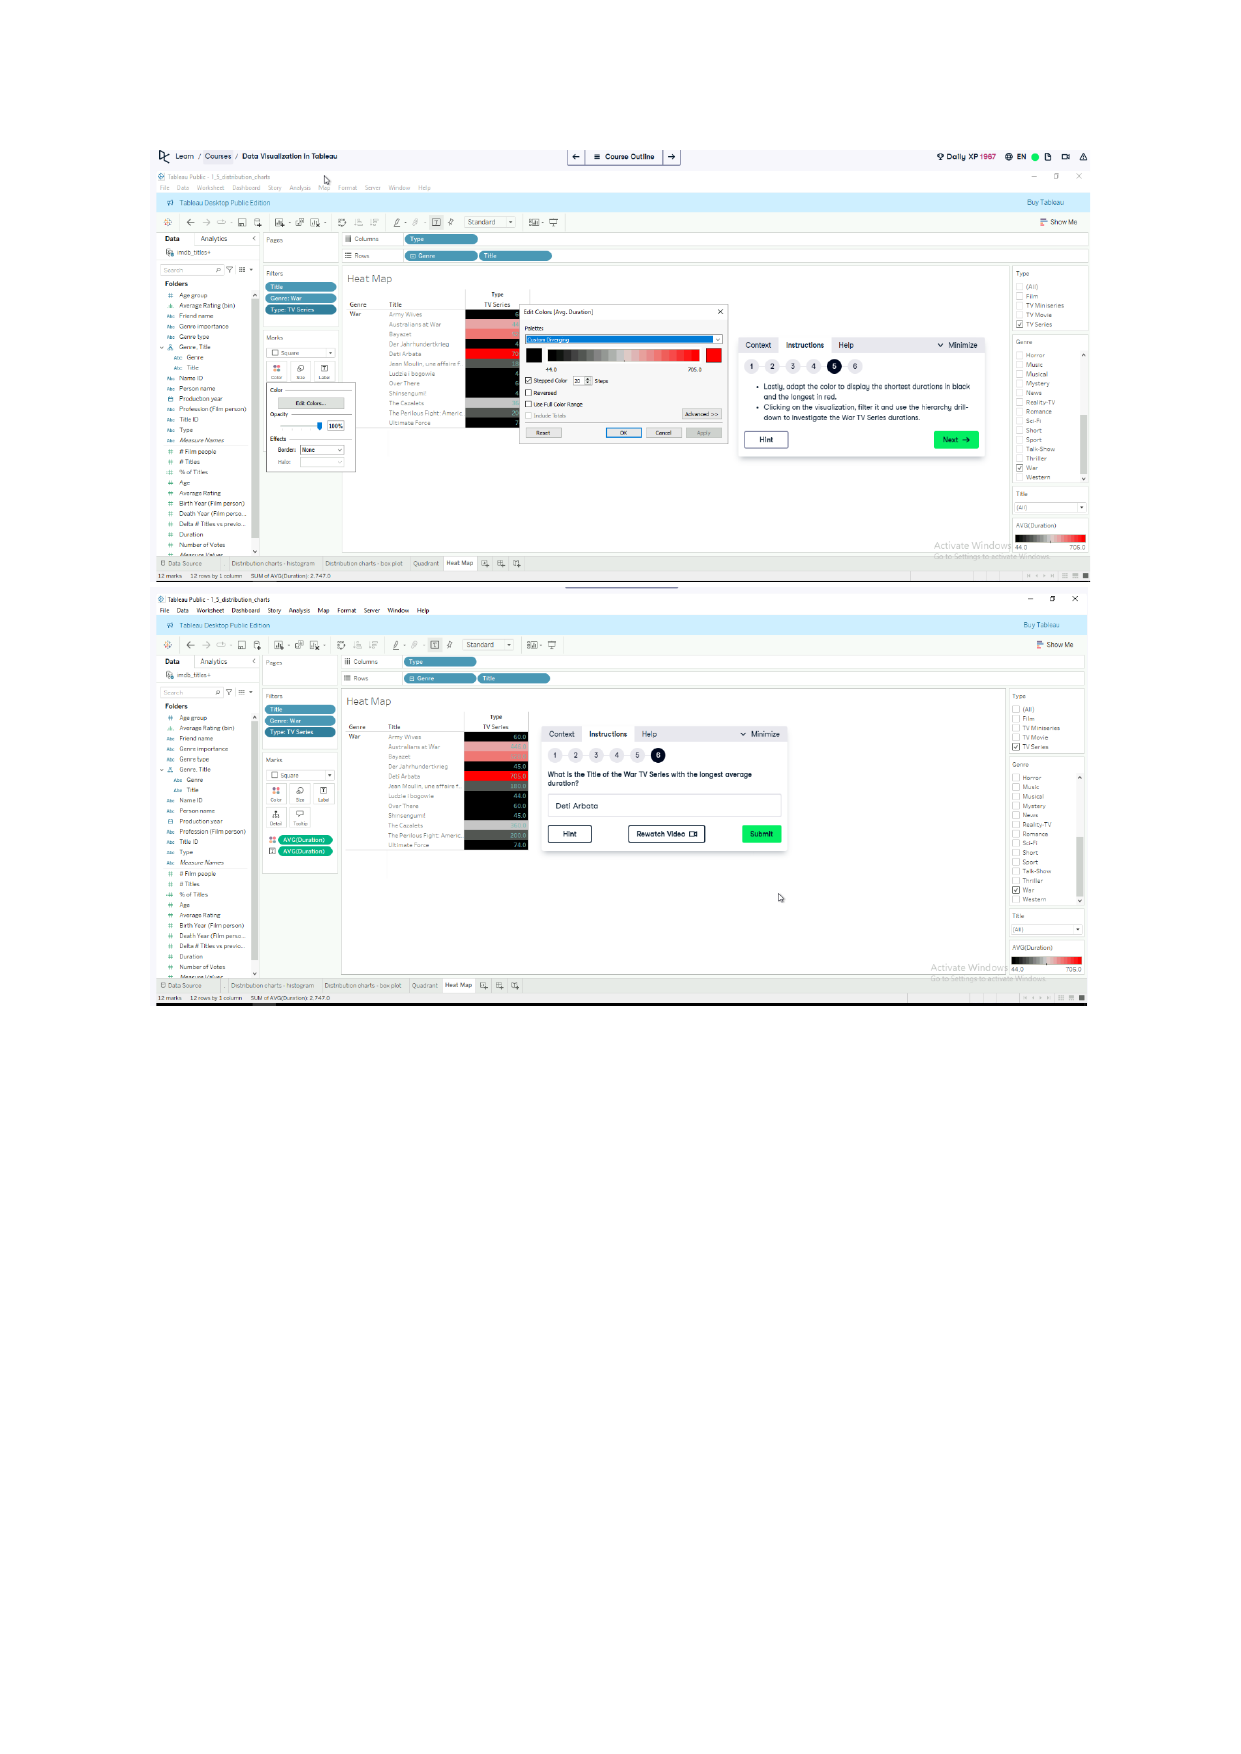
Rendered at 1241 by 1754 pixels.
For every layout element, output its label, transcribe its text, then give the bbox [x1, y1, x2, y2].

picture [150, 587, 1088, 1006]
picture [150, 150, 1091, 582]
